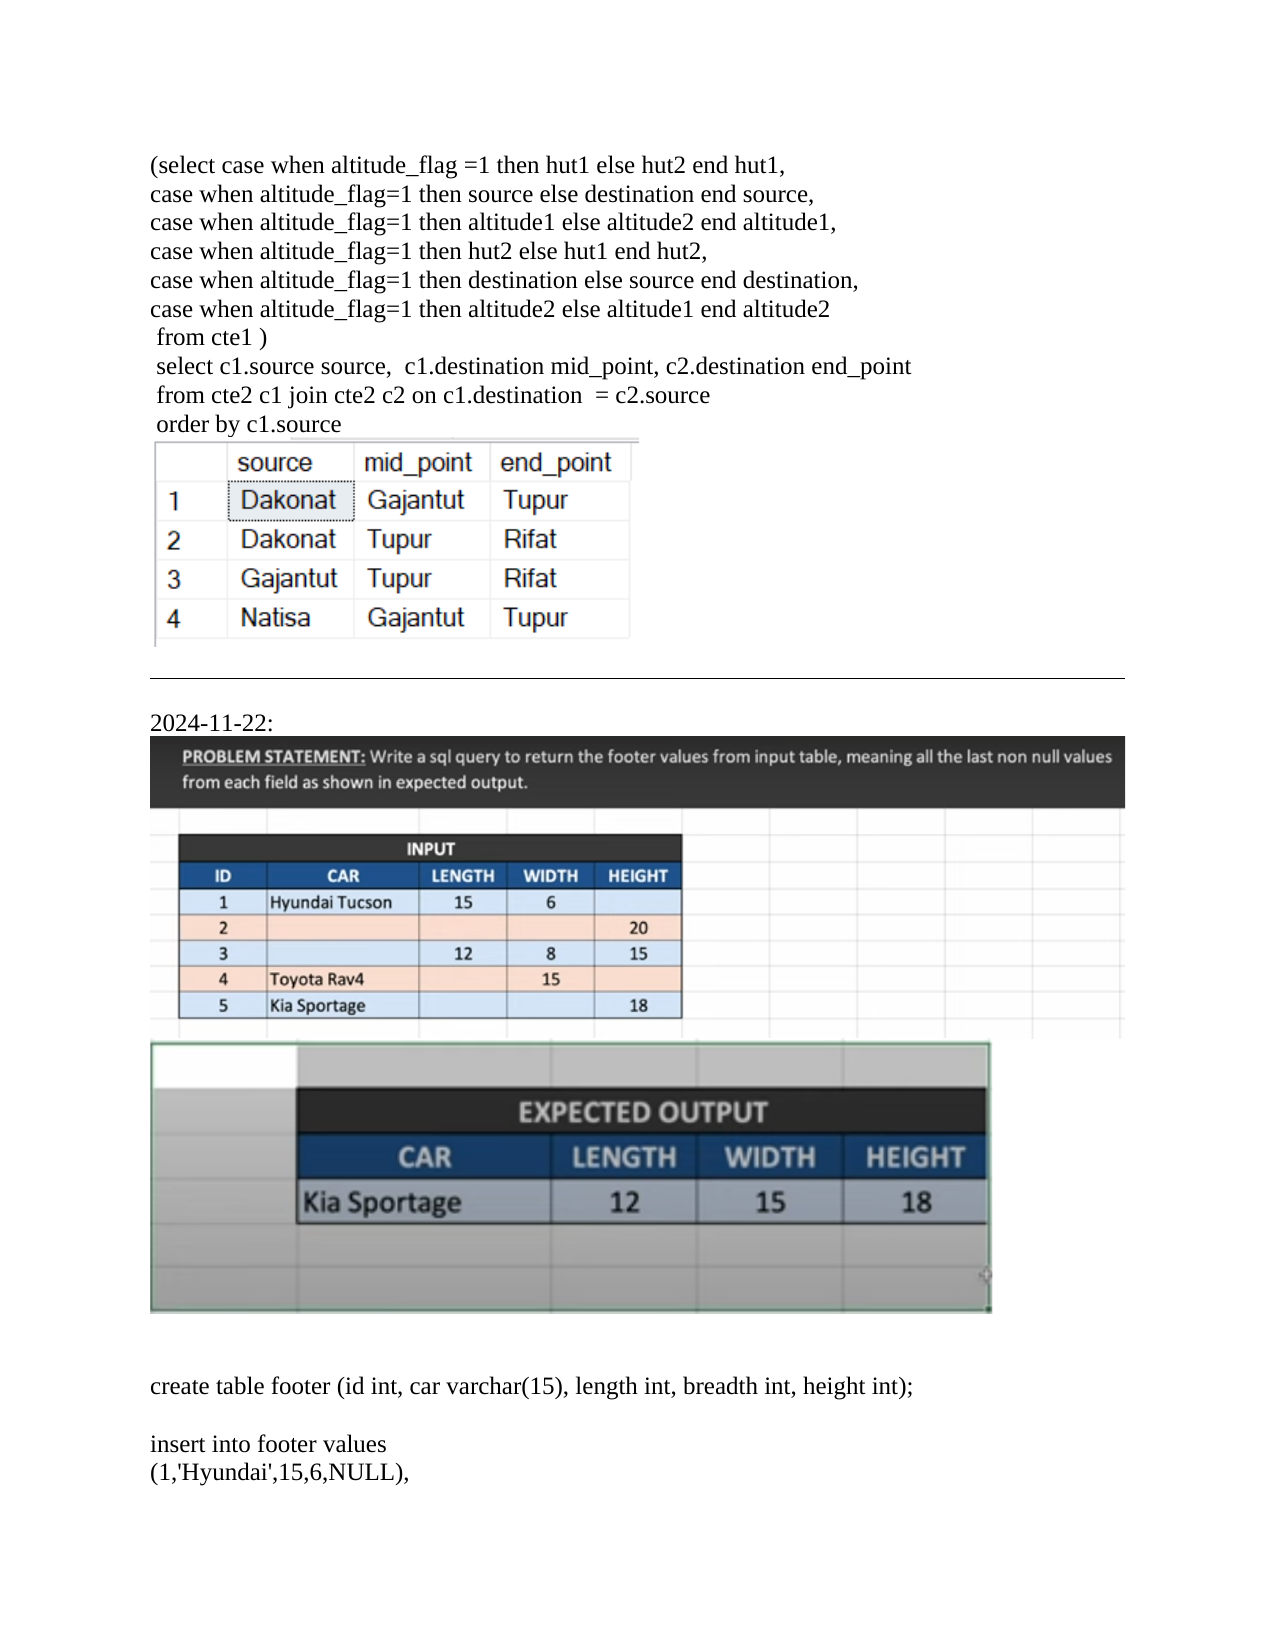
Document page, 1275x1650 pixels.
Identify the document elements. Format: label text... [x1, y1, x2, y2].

text (1,'Hyundai',15,6,NULL), [150, 1457, 1125, 1486]
picture [150, 437, 640, 647]
text case when altitude_flag=1 then altitude2 else altitude1 end altitude2 [150, 294, 1125, 322]
text case when altitude_flag=1 then hut2 else hut1 end hut2, [150, 236, 1125, 265]
text 2024-11-22: [150, 708, 1125, 736]
text order by c1.source [150, 409, 1125, 437]
text (select case when altitude_flag =1 then hut1 else hut2 end hut1, [150, 150, 1125, 179]
text create table footer (id int, car varchar(15), length int, breadth int, height int); [150, 1371, 1125, 1400]
picture [150, 736, 1125, 1314]
text from cte2 c1 join cte2 c2 on c1.destination = c2.source [150, 380, 1125, 409]
text insert into footer values [150, 1429, 1125, 1457]
text case when altitude_flag=1 then altitude1 else altitude2 end altitude1, [150, 207, 1125, 236]
text select c1.source source, c1.destination mid_point, c2.destination end_point [150, 351, 1125, 380]
text case when altitude_flag=1 then source else destination end source, [150, 179, 1125, 207]
text from cte1 ) [150, 322, 1125, 351]
text case when altitude_flag=1 then destination else source end destination, [150, 265, 1125, 294]
